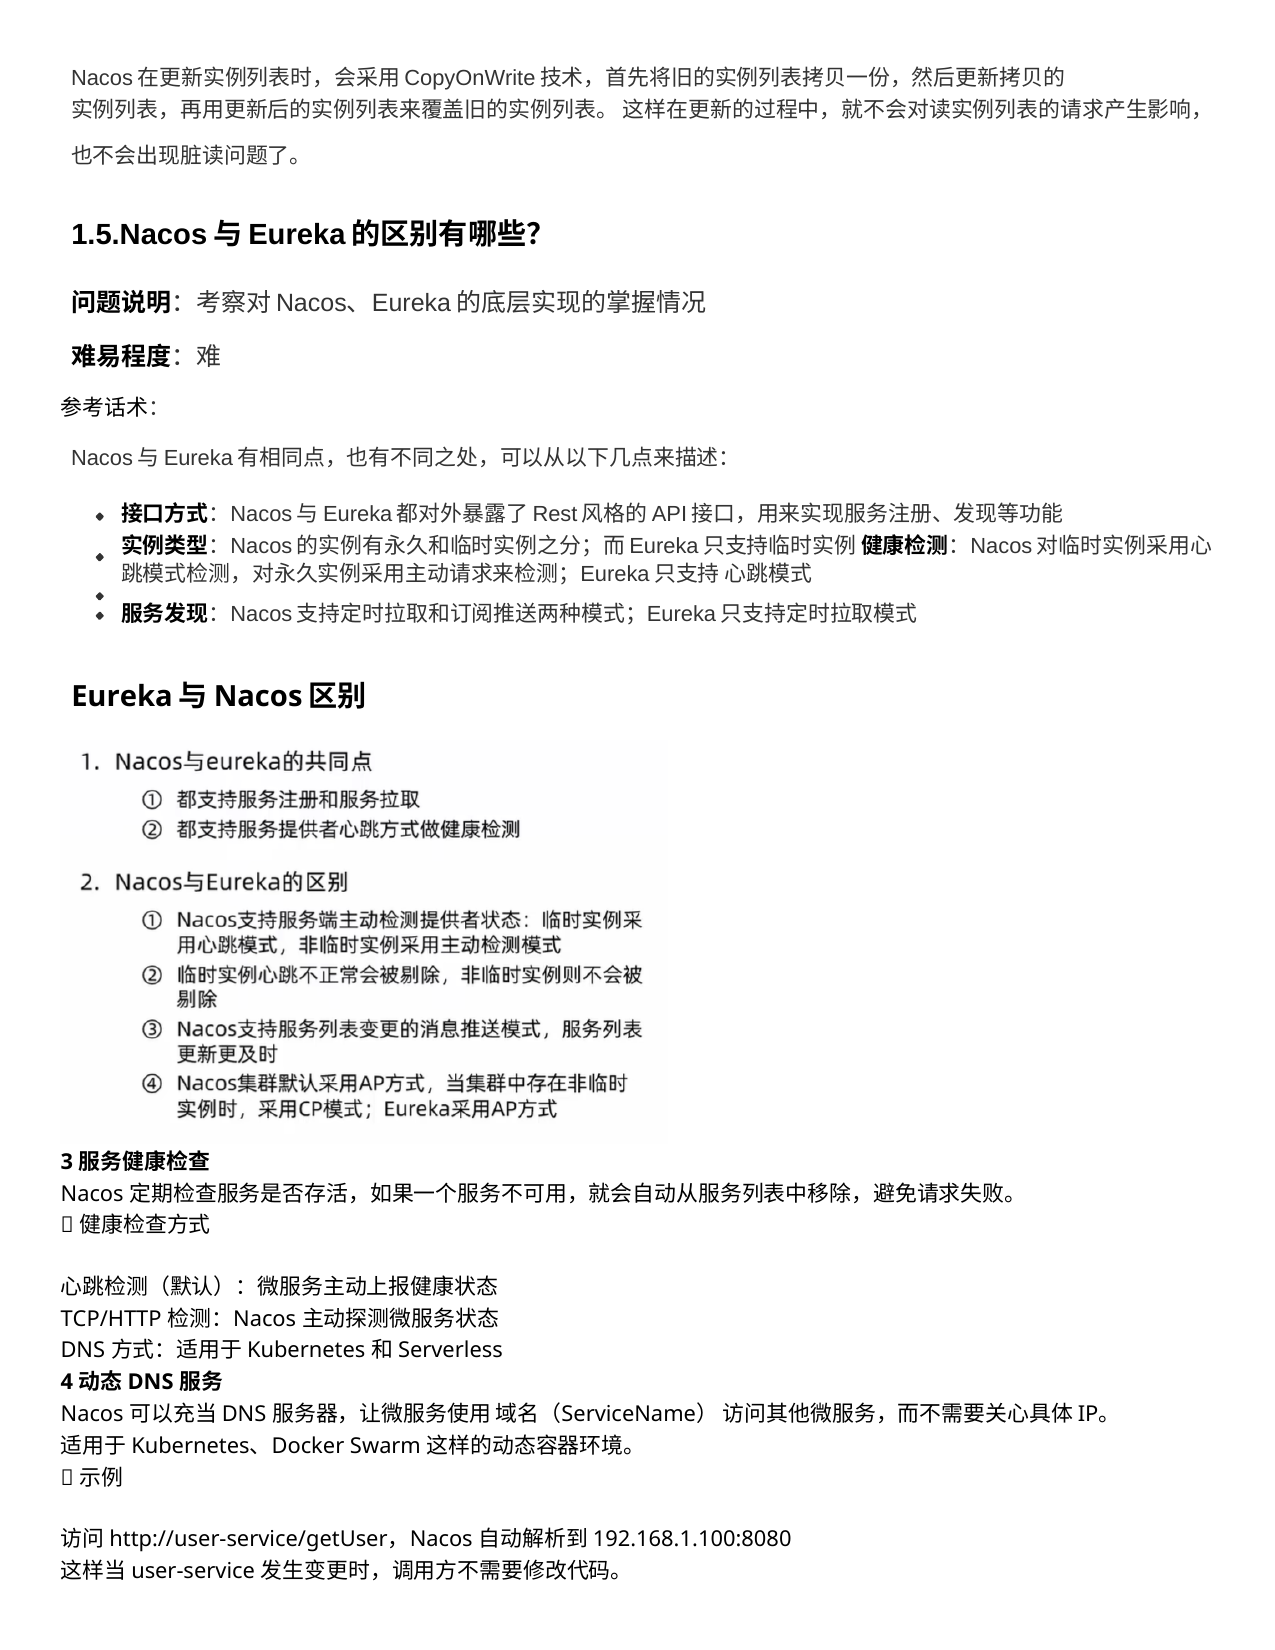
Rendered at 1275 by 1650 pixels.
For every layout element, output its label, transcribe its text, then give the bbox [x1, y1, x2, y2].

text Nacos 可以充当 DNS 服务器，让微服务使用 域名（ServiceName） 访问其他微服务，而不需要关心具体 IP。 [60, 1396, 1214, 1428]
text 这样当 user-service 发生变更时，调用方不需要修改代码。 [60, 1553, 1214, 1585]
text Nacos 定期检查服务是否存活，如果一个服务不可用，就会自动从服务列表中移除，避免请求失败。 [60, 1176, 1214, 1207]
text TCP/HTTP 检测：Nacos 主动探测微服务状态 [60, 1301, 1214, 1332]
text 接口方式：Nacos与Eureka都对外暴露了Rest风格的API接口，用来实现服务注册、发现等功能 [121, 493, 1214, 529]
text Nacos在更新实例列表时，会采用CopyOnWrite技术，首先将旧的实例列表拷贝一份，然后更新拷贝的 [71, 58, 1214, 92]
text 参考话术： [60, 390, 1214, 422]
text ✅ 示例 [60, 1459, 1214, 1491]
text 问题说明：考察对Nacos、Eureka的底层实现的掌握情况 难易程度：难 [71, 283, 728, 373]
text 实例列表，再用更新后的实例列表来覆盖旧的实例列表。 这样在更新的过程中，就不会对读实例列表的请求产生影响，也不会出现脏读问题了。 [71, 92, 1214, 170]
text 4️ 动态 DNS 服务 [60, 1364, 1214, 1396]
text ✅ 健康检查方式 [60, 1207, 1214, 1239]
picture [60, 740, 669, 1144]
text Nacos与Eureka有相同点，也有不同之处，可以从以下几点来描述： [71, 440, 1214, 471]
text DNS 方式：适用于 Kubernetes 和 Serverless [60, 1332, 1214, 1364]
text 适用于 Kubernetes、Docker Swarm 这样的动态容器环境。 [60, 1428, 1214, 1459]
subtitle 1.5.Nacos与Eureka的区别有哪些？ [71, 210, 1214, 253]
text 3️ 服务健康检查 [60, 1144, 1214, 1176]
text 心跳检测（默认）：微服务主动上报健康状态 [60, 1269, 1214, 1301]
text 实例类型：Nacos的实例有永久和临时实例之分；而Eureka只支持临时实例 健康检测：Nacos对临时实例采用心跳模式检测，对永久实例采用主动请求来检测；Eureka只支持 心跳模式 [121, 531, 1214, 588]
text 服务发现：Nacos支持定时拉取和订阅推送两种模式；Eureka只支持定时拉取模式 [121, 588, 1214, 629]
subtitle Eureka与Nacos区别 [71, 673, 1214, 715]
text 访问 http://user-service/getUser，Nacos 自动解析到 192.168.1.100:8080 [60, 1521, 1214, 1553]
